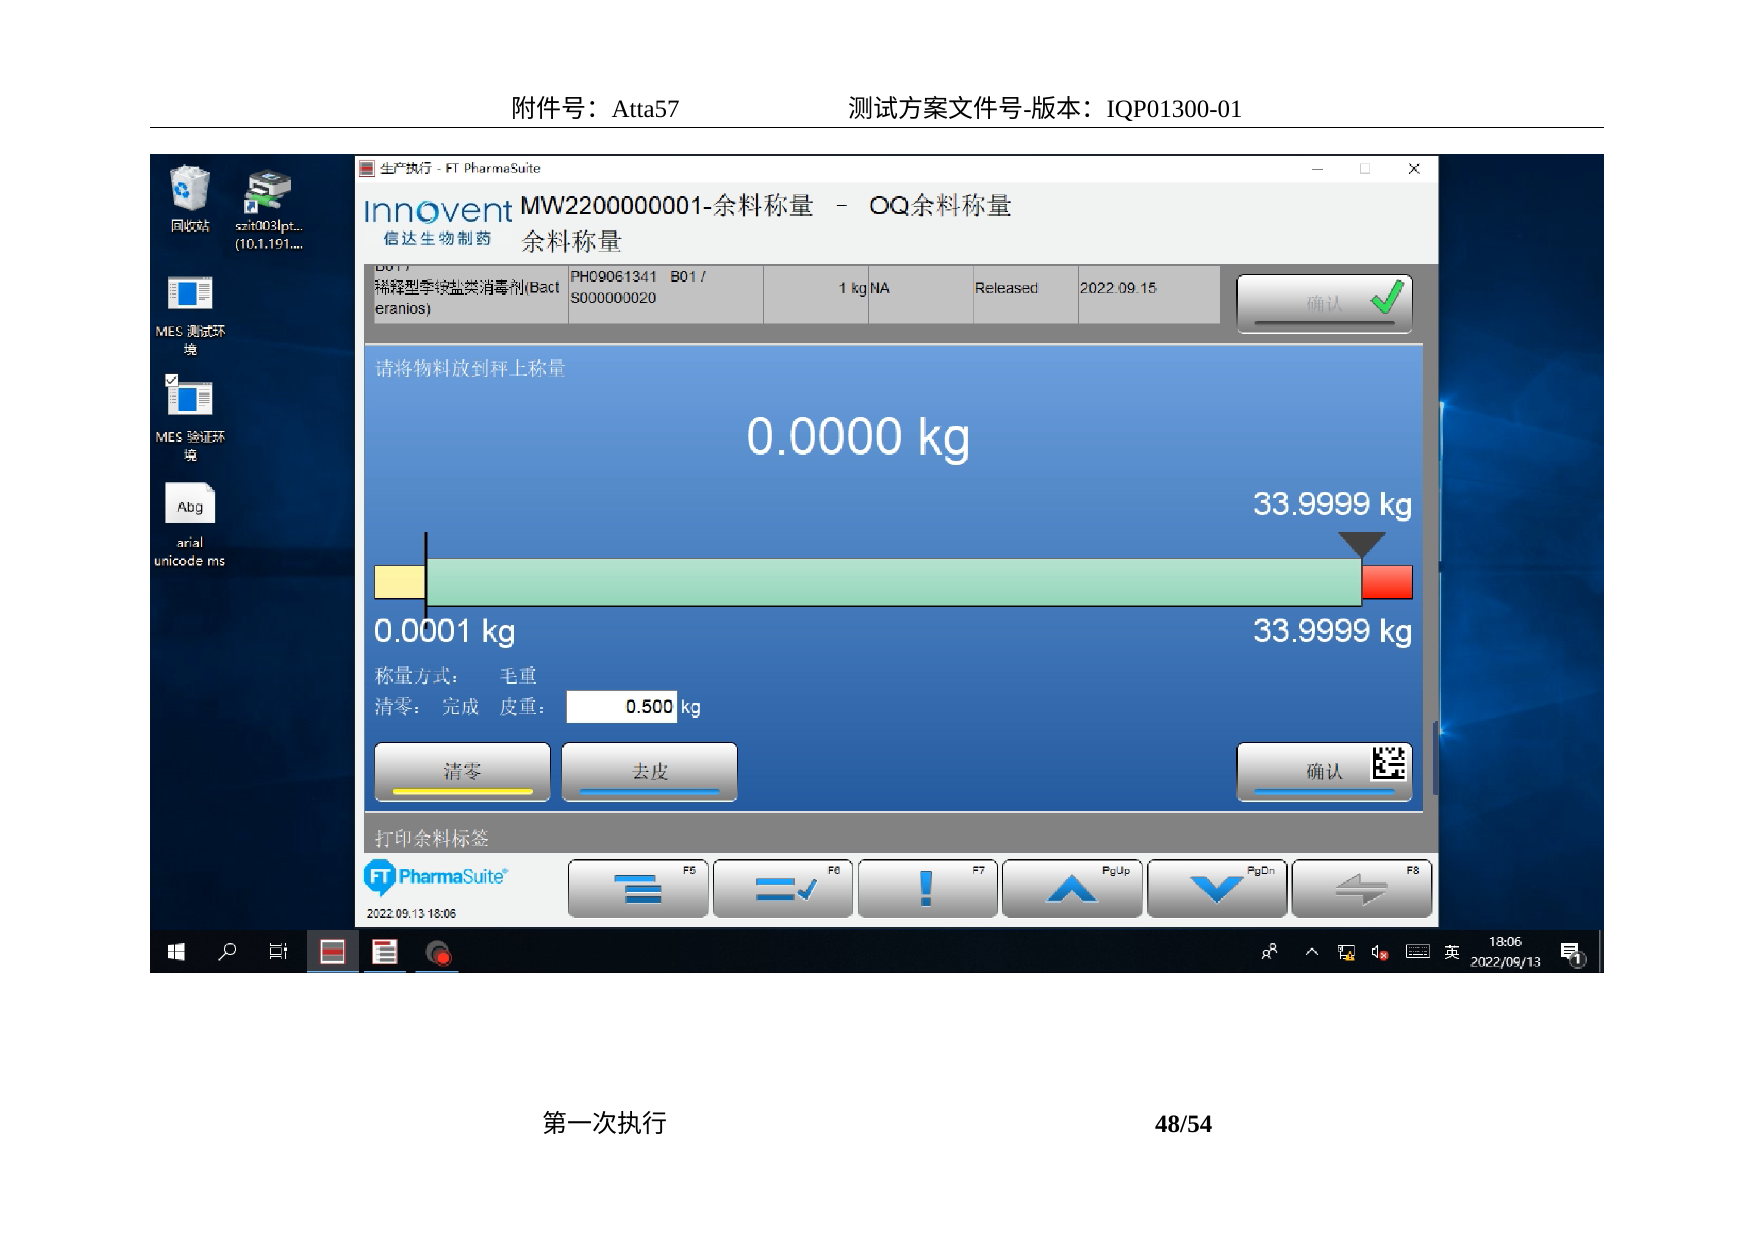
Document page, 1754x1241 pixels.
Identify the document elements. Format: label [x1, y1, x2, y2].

picture [150, 154, 1604, 973]
